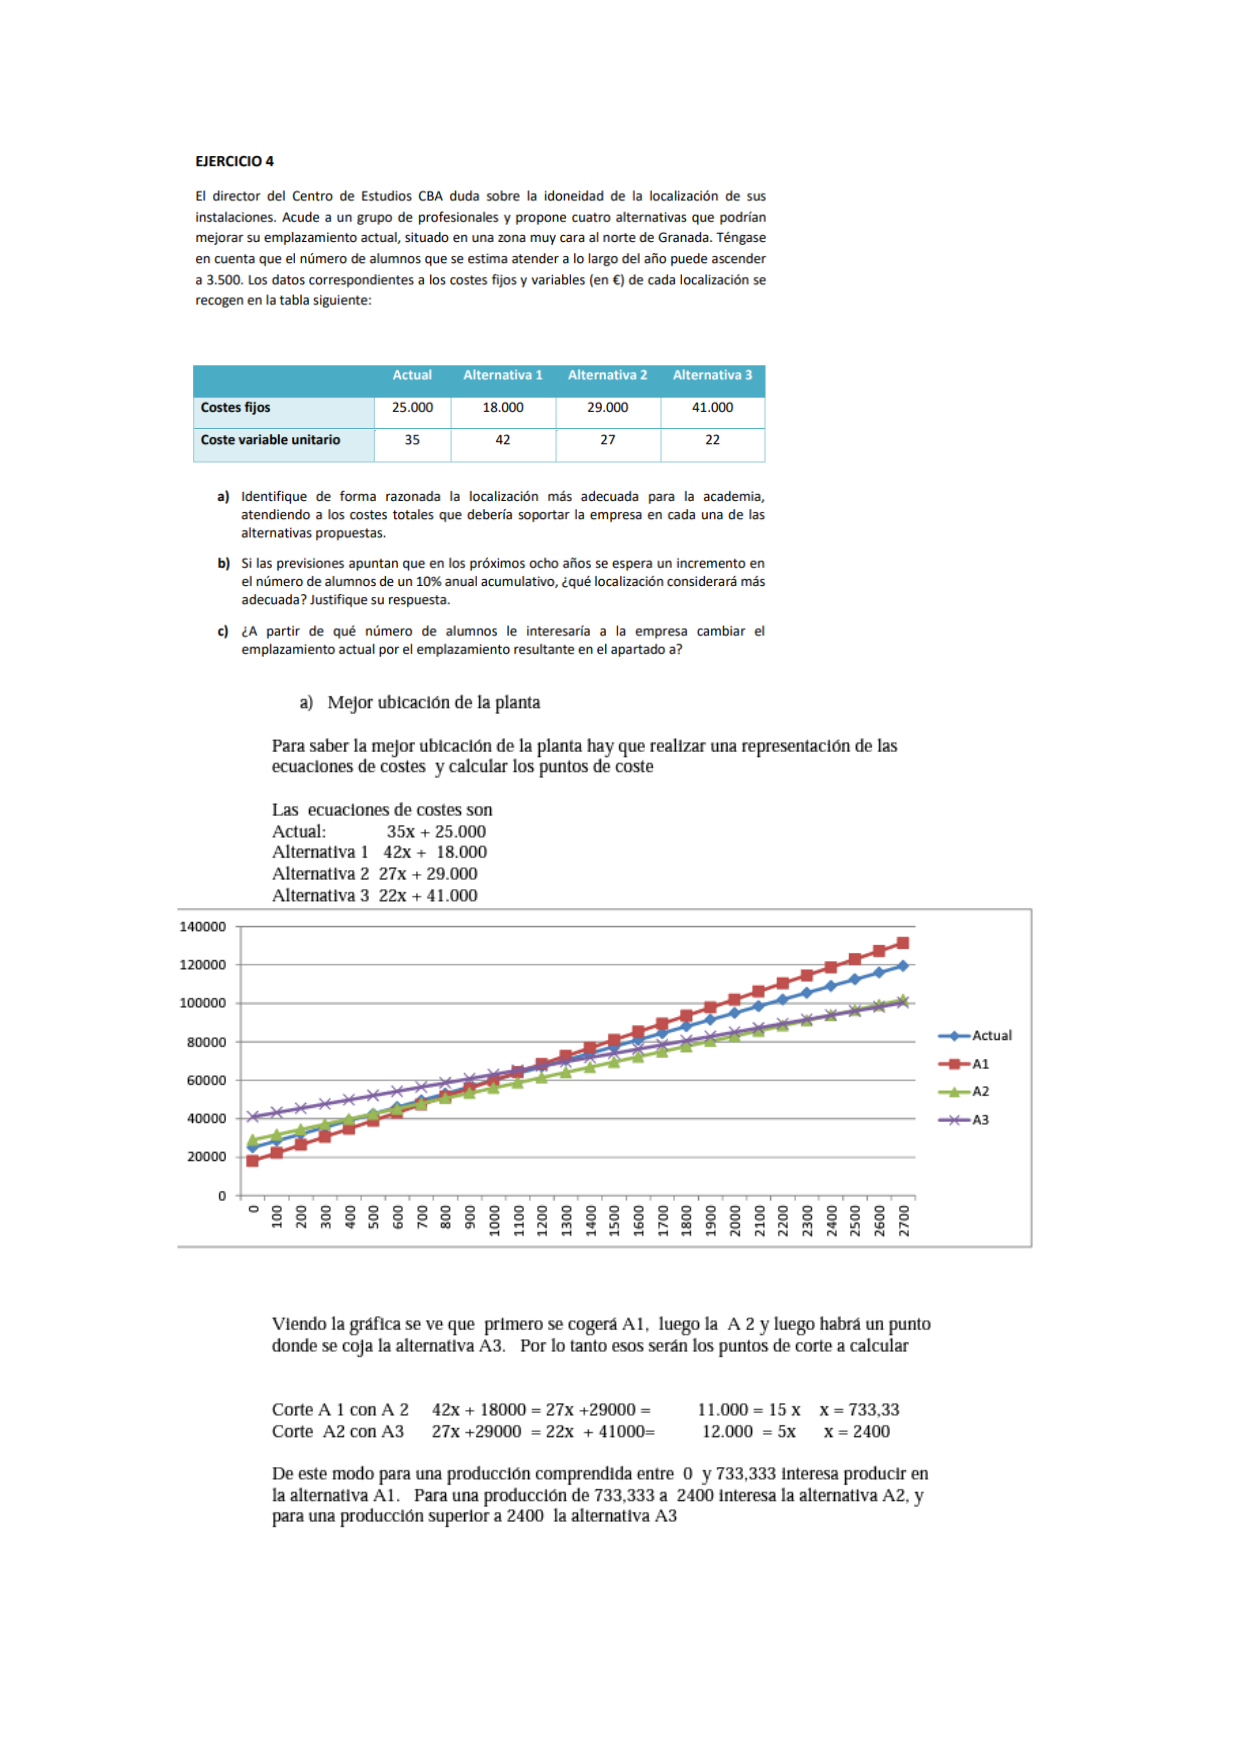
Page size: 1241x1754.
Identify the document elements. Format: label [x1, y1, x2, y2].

picture [177, 147, 814, 341]
picture [177, 342, 817, 666]
picture [177, 684, 1063, 1564]
